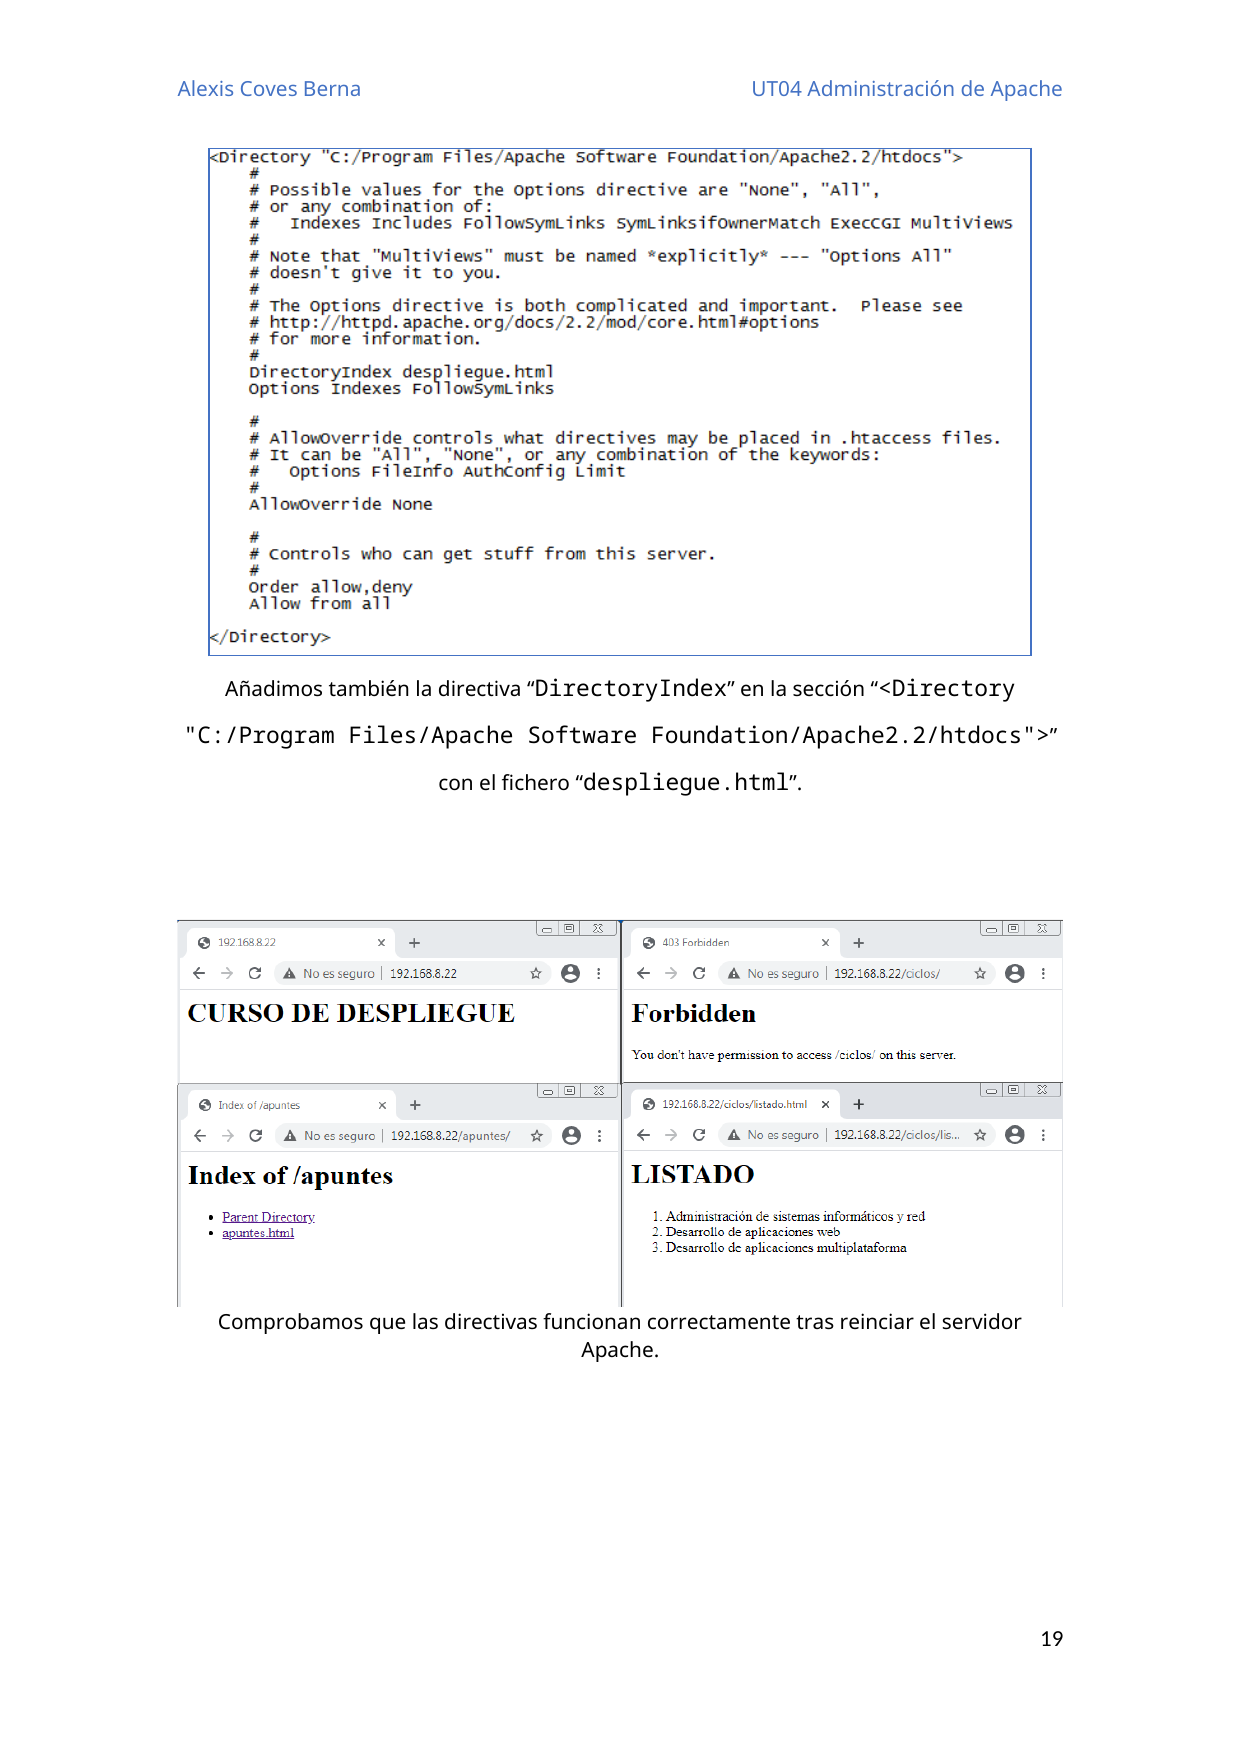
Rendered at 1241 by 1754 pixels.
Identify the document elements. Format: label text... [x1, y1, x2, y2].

text Comprobamos que las directivas funcionan correctamente tras reinciar el servidor Apache. [177, 1307, 1063, 1364]
picture [177, 919, 1063, 1307]
picture [210, 149, 1030, 655]
